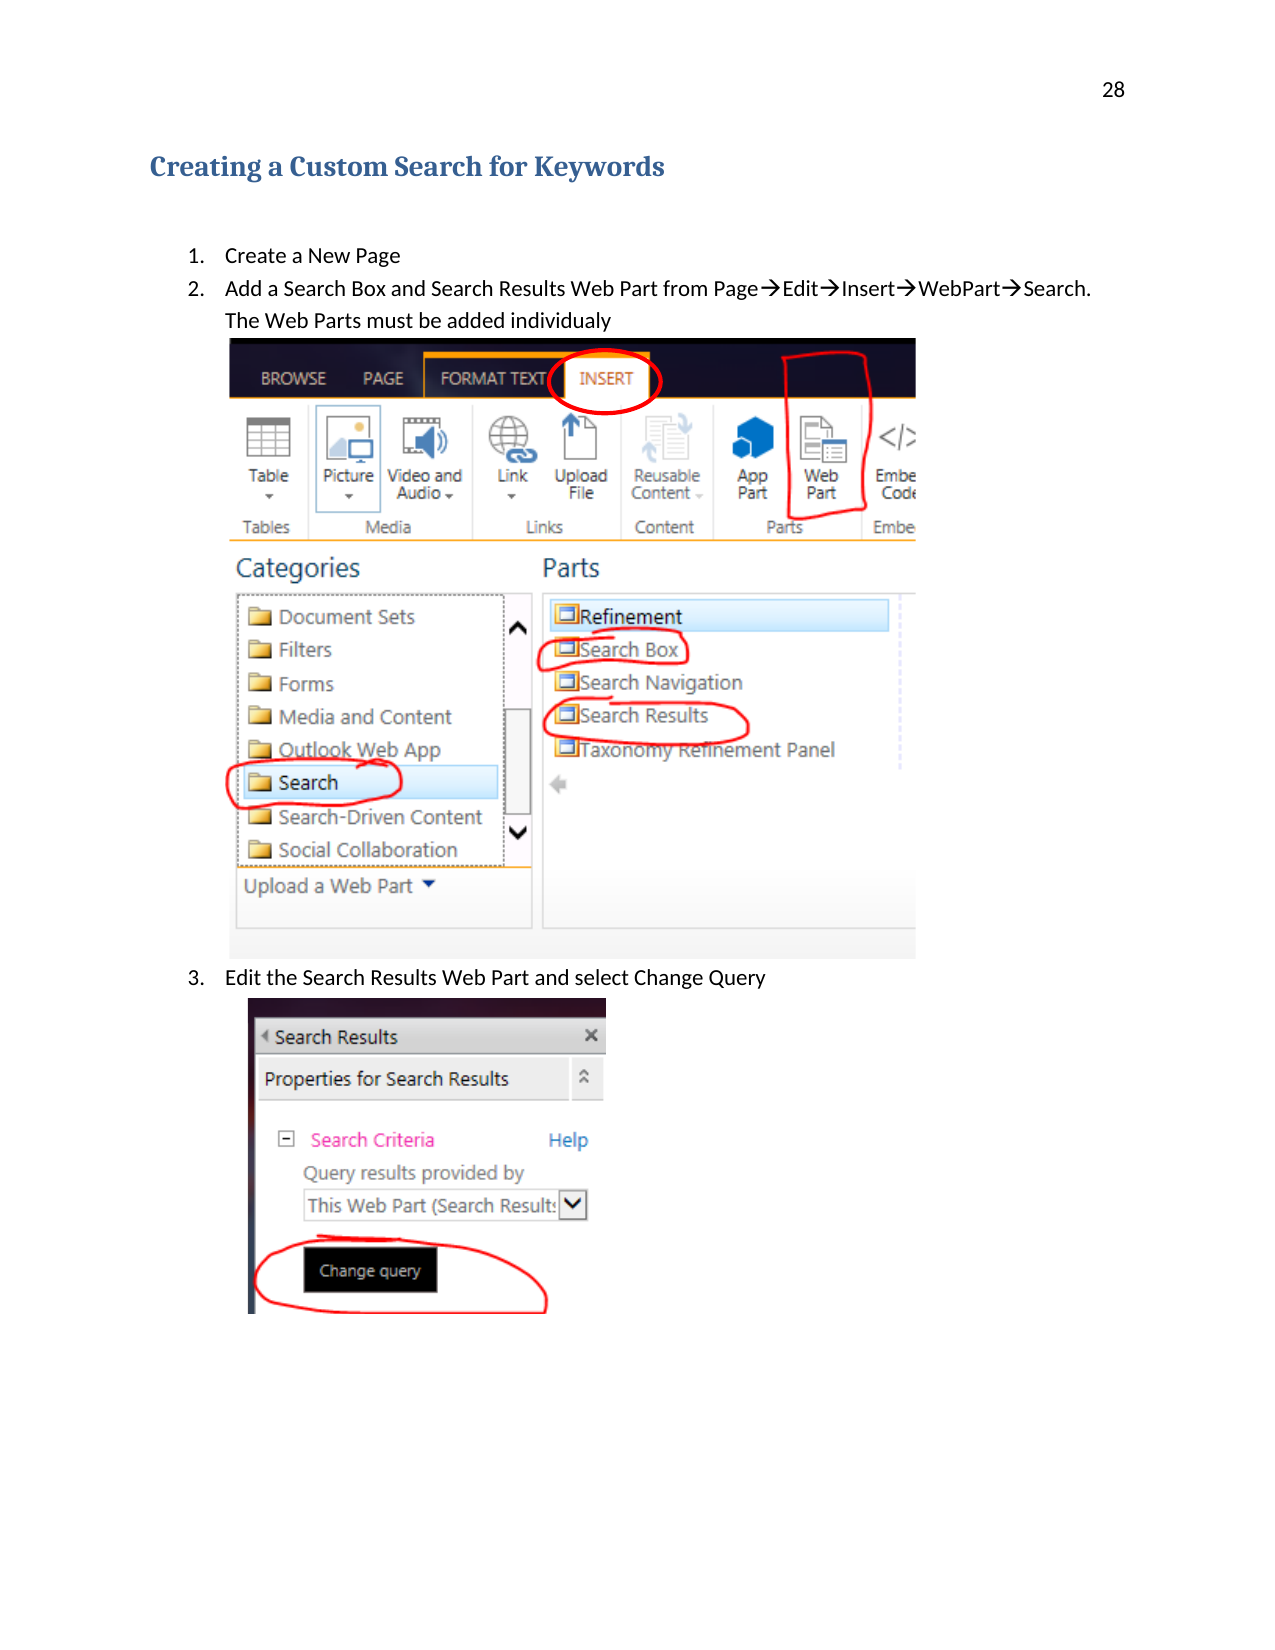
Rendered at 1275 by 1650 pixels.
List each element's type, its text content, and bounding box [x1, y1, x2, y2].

picture [225, 338, 916, 959]
list Create a New Page [187, 242, 1125, 269]
picture [247, 998, 606, 1314]
subtitle Creating a Custom Search for Keywords [150, 150, 1125, 183]
list Edit the Search Results Web Part and select Change Query [187, 963, 1125, 991]
